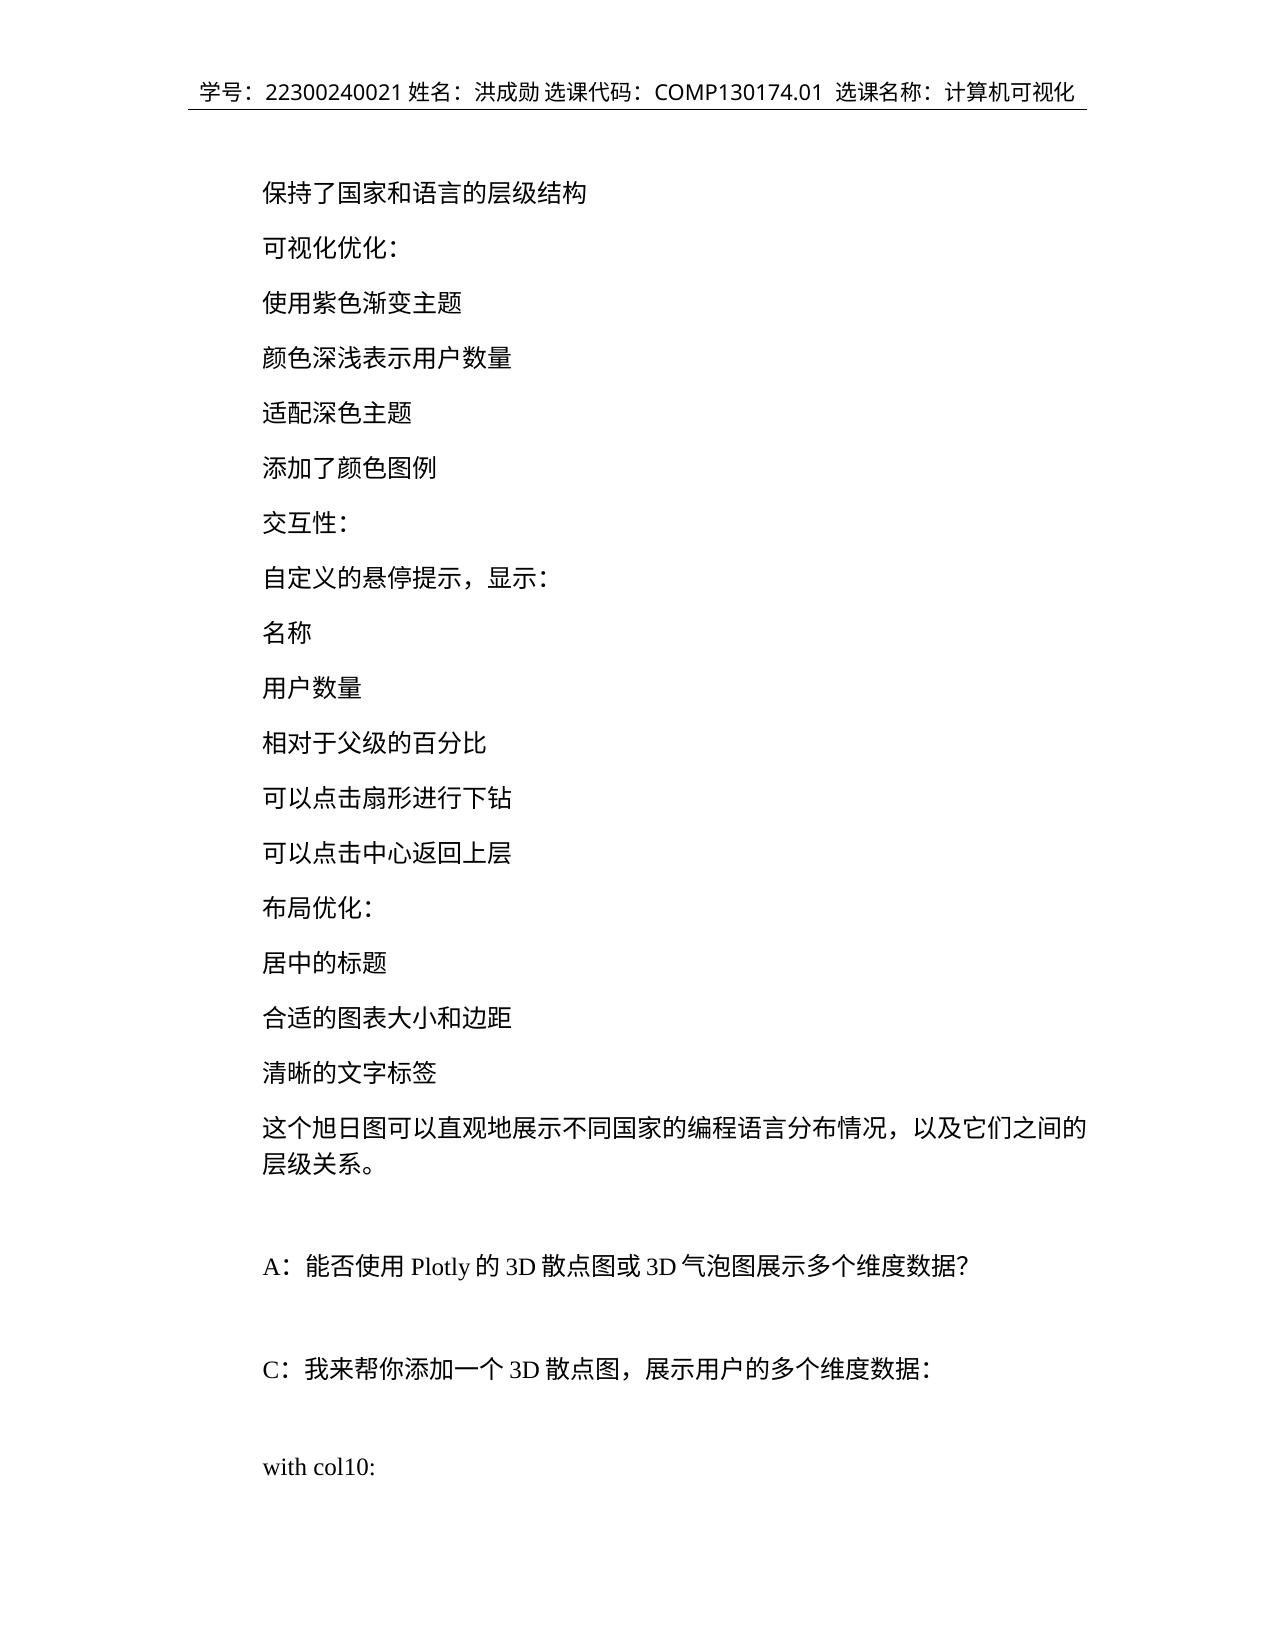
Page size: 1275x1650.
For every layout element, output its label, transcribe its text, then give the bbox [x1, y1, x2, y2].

text C：我来帮你添加一个3D散点图，展示用户的多个维度数据： [262, 1349, 1087, 1386]
text 添加了颜色图例 [262, 448, 1087, 484]
text 相对于父级的百分比 [262, 723, 1087, 759]
text 名称 [262, 613, 1087, 649]
text 合适的图表大小和边距 [262, 998, 1087, 1034]
text 可以点击扇形进行下钻 [262, 778, 1087, 814]
text A：能否使用Plotly的3D散点图或3D气泡图展示多个维度数据？ [262, 1247, 1087, 1283]
text 适配深色主题 [262, 393, 1087, 429]
text 自定义的悬停提示，显示： [262, 558, 1087, 594]
text 保持了国家和语言的层级结构 [262, 173, 1087, 209]
text 用户数量 [262, 668, 1087, 704]
text with col10: [262, 1452, 1087, 1481]
text 这个旭日图可以直观地展示不同国家的编程语言分布情况，以及它们之间的层级关系。 [262, 1108, 1087, 1181]
text 布局优化： [262, 888, 1087, 924]
text 交互性： [262, 503, 1087, 539]
text 可以点击中心返回上层 [262, 833, 1087, 869]
text 可视化优化： [262, 228, 1087, 264]
text 清晰的文字标签 [262, 1053, 1087, 1089]
text 使用紫色渐变主题 [262, 283, 1087, 319]
text 颜色深浅表示用户数量 [262, 338, 1087, 374]
text 居中的标题 [262, 943, 1087, 979]
